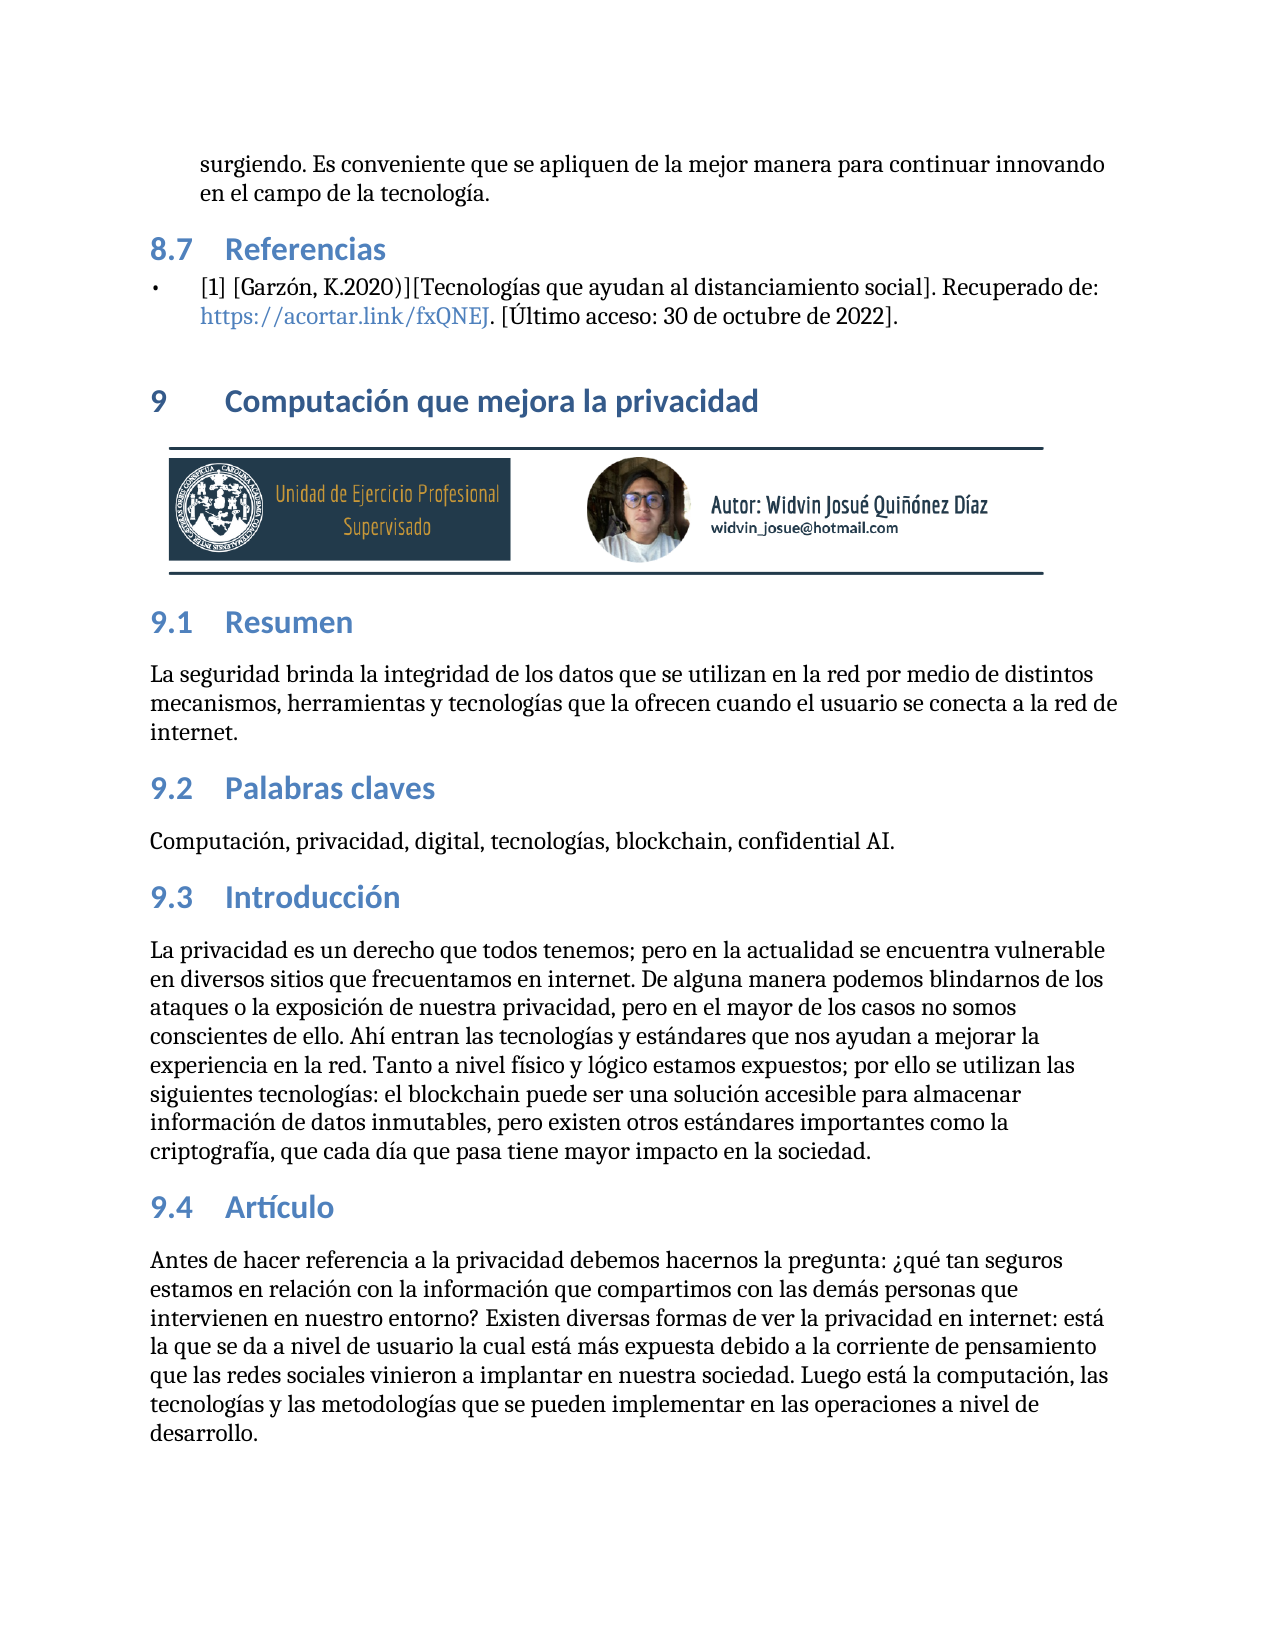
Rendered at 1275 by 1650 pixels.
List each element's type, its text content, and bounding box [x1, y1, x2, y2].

subtitle 9.4 Artículo [150, 1187, 1125, 1227]
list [150, 150, 1125, 207]
subtitle 9.3 Introducción [150, 876, 1125, 917]
subtitle 9.1 Resumen [150, 601, 1125, 641]
text Computación, privacidad, digital, tecnologías, blockchain, confidential AI. [150, 827, 1125, 855]
subtitle 9.2 Palabras claves [150, 767, 1125, 808]
list [1] [Garzón, K.2020)][Tecnologías que ayudan al distanciamiento social]. Recuperado de: https://acortar.link/fxQNEJ. [Último acceso: 30 de octubre de 2022]. [150, 273, 1125, 330]
text La privacidad es un derecho que todos tenemos; pero en la actualidad se encuentra vulnerable en diversos sitios que frecuentamos en internet. De alguna manera podemos blindarnos de los ataques o la exposición de nuestra privacidad, pero en el mayor de los casos no somos conscientes de ello. Ahí entran las tecnologías y estándares que nos ayudan a mejorar la experiencia en la red. Tanto a nivel físico y lógico estamos expuestos; por ello se utilizan las siguientes tecnologías: el blockchain puede ser una solución accesible para almacenar información de datos inmutables, pero existen otros estándares importantes como la criptografía, que cada día que pasa tiene mayor impacto en la sociedad. [150, 936, 1125, 1166]
subtitle 9 Computación que mejora la privacidad [150, 380, 1125, 421]
subtitle 8.7 Referencias [150, 228, 1125, 269]
text Antes de hacer referencia a la privacidad debemos hacernos la pregunta: ¿qué tan seguros estamos en relación con la información que compartimos con las demás personas que intervienen en nuestro entorno? Existen diversas formas de ver la privacidad en internet: está la que se da a nivel de usuario la cual está más expuesta debido a la corriente de pensamiento que las redes sociales vinieron a implantar en nuestra sociedad. Luego está la computación, las tecnologías y las metodologías que se pueden implementar en las operaciones a nivel de desarrollo. [150, 1246, 1125, 1447]
picture [168, 439, 1044, 580]
text La seguridad brinda la integridad de los datos que se utilizan en la red por medio de distintos mecanismos, herramientas y tecnologías que la ofrecen cuando el usuario se conecta a la red de internet. [150, 660, 1125, 746]
